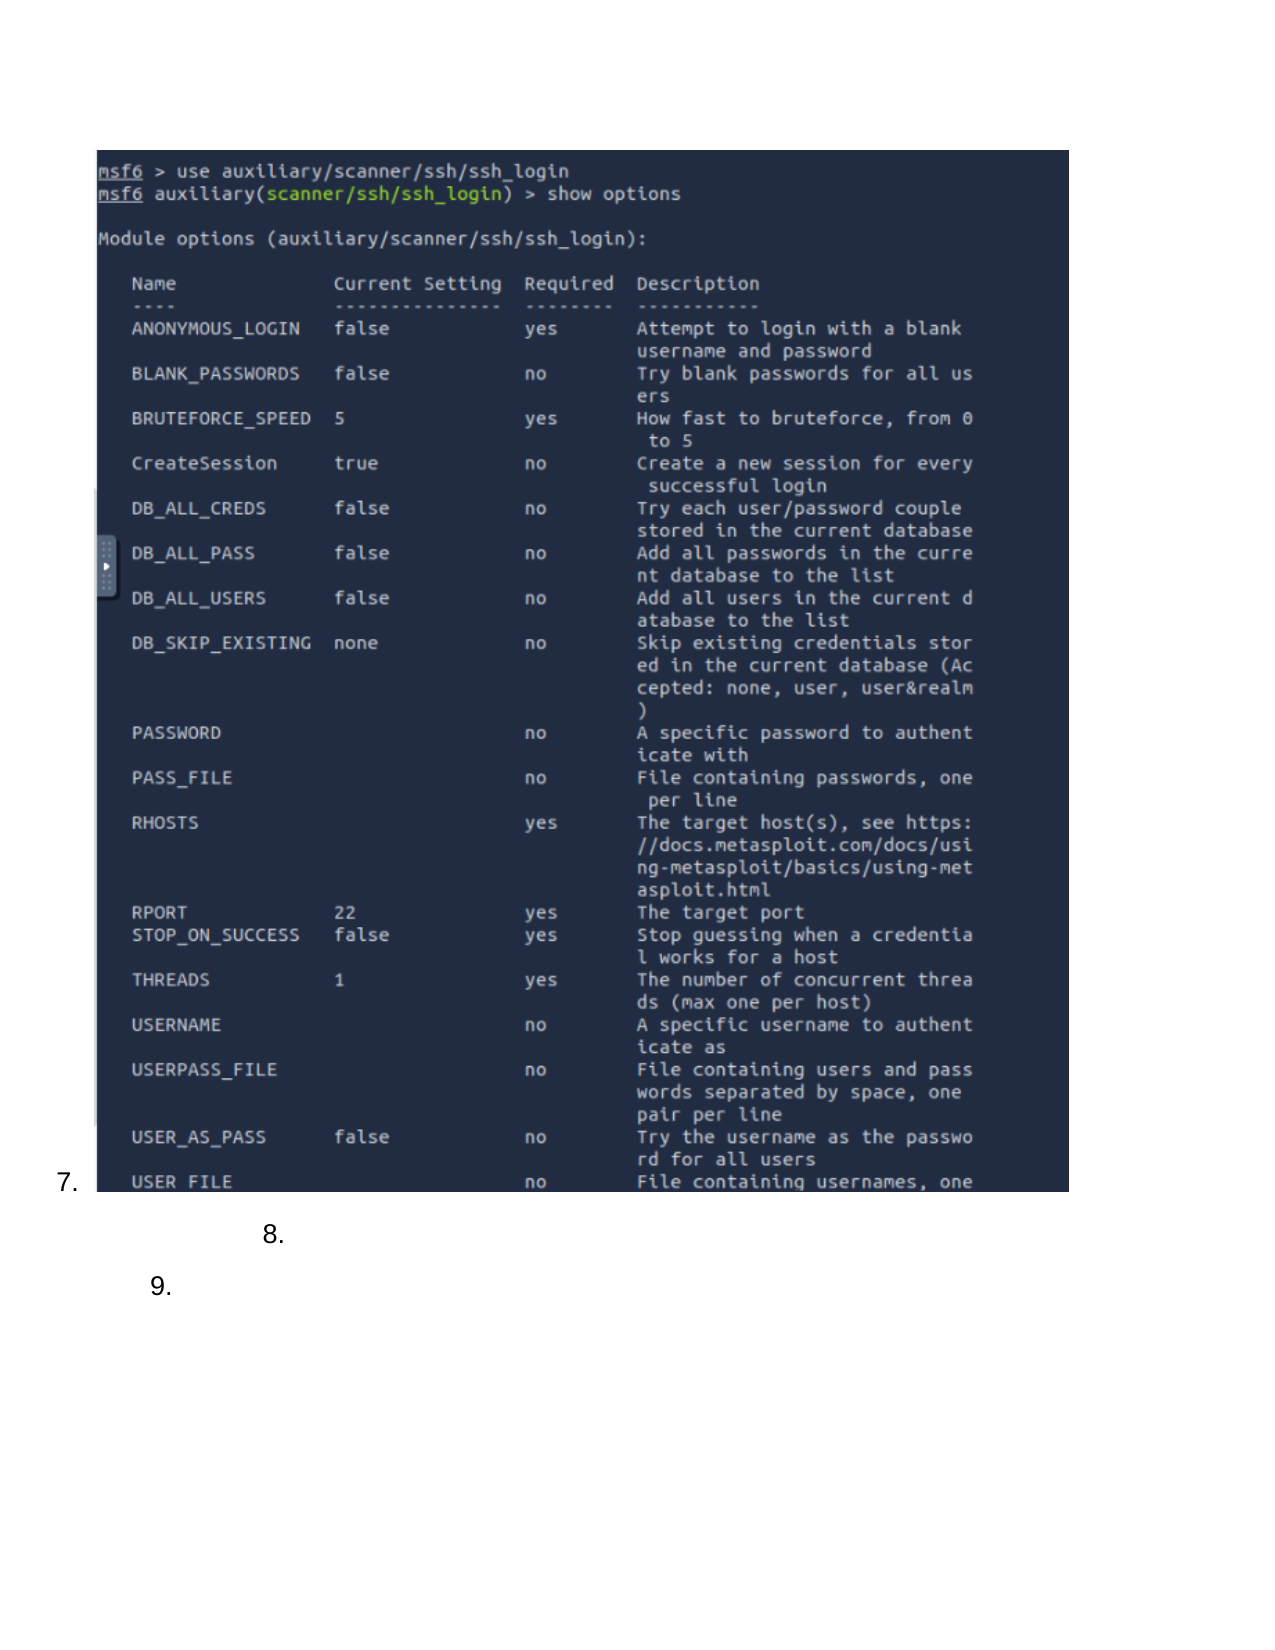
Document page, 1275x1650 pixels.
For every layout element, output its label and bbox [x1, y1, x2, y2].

picture [93, 150, 1069, 1192]
